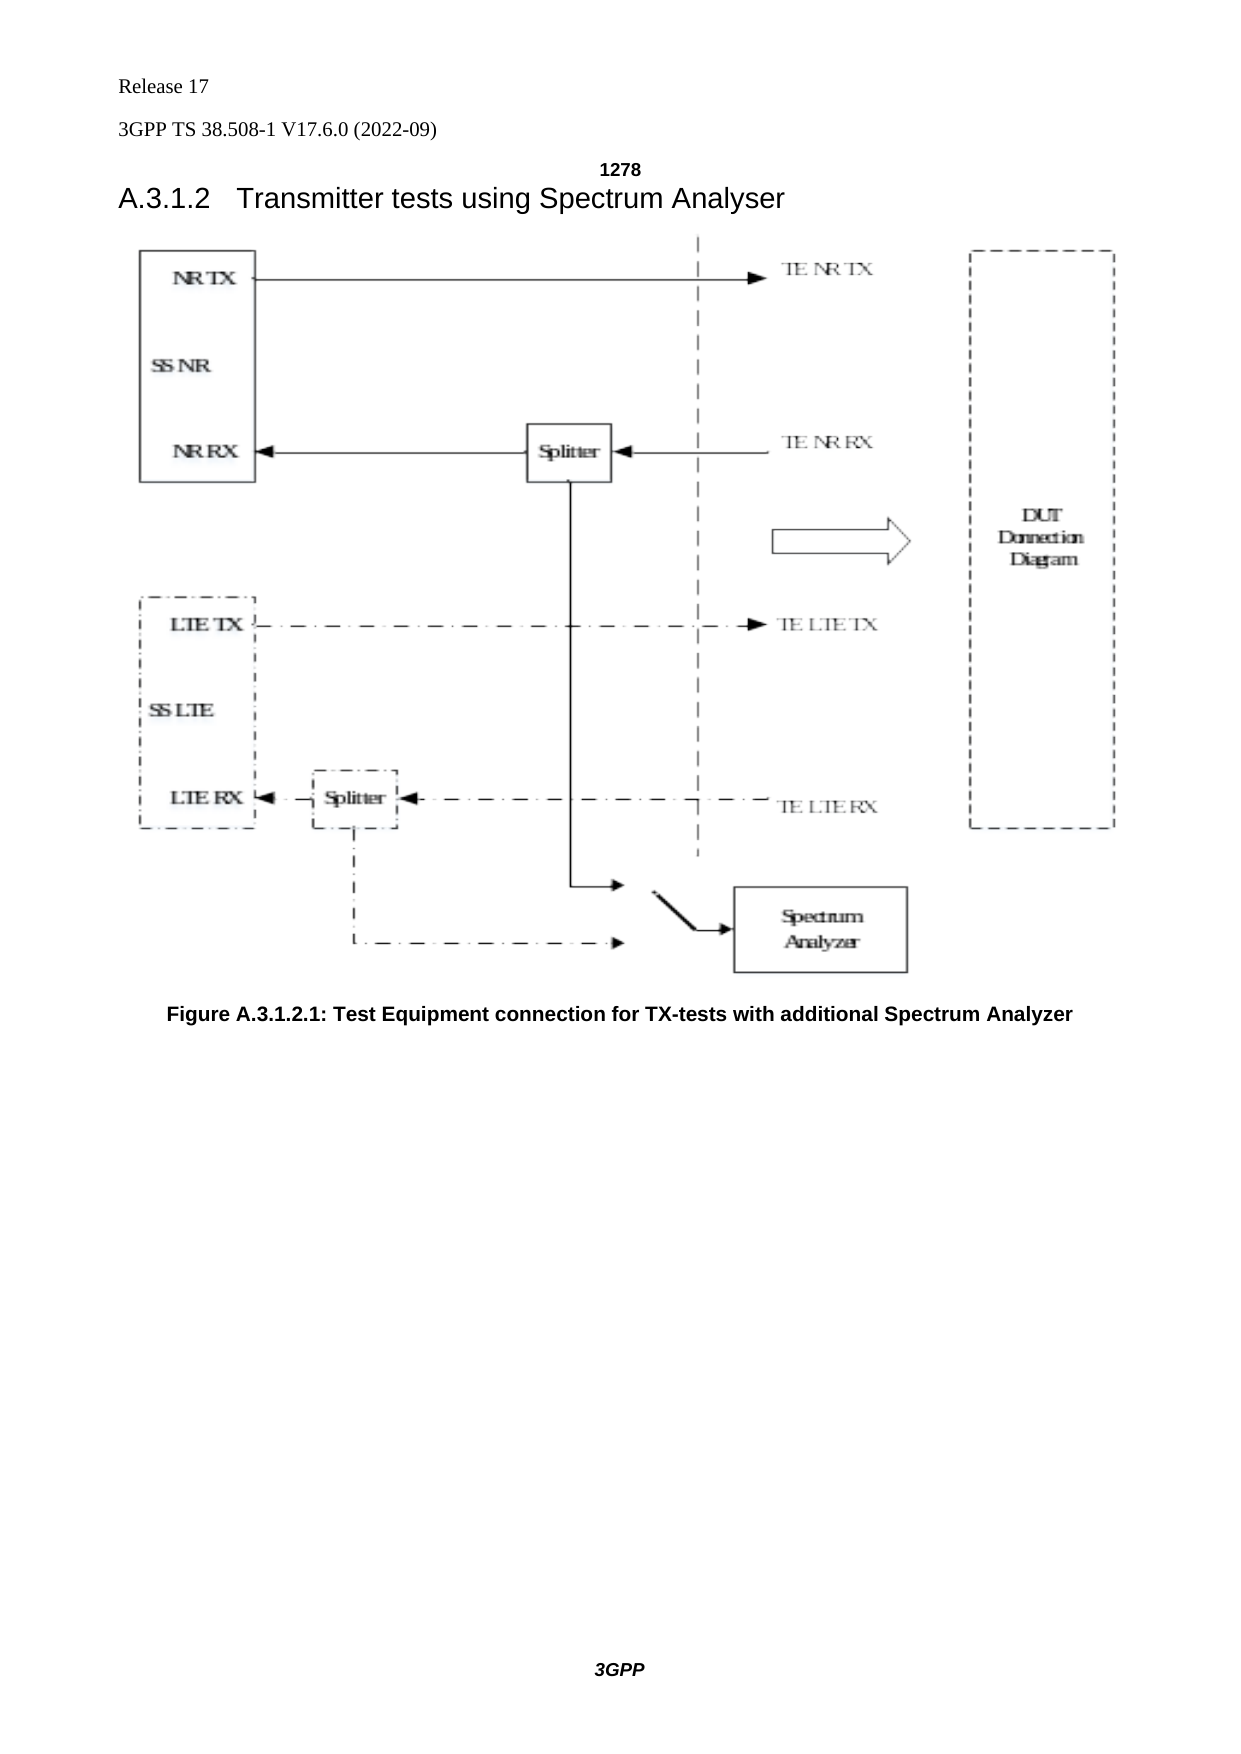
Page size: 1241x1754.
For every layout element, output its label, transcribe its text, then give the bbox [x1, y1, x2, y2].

subtitle A.3.1.2 Transmitter tests using Spectrum Analyser [118, 181, 1122, 214]
text Figure A.3.1.2.1: Test Equipment connection for TX-tests with additional Spectrum Analyzer [118, 1001, 1122, 1025]
